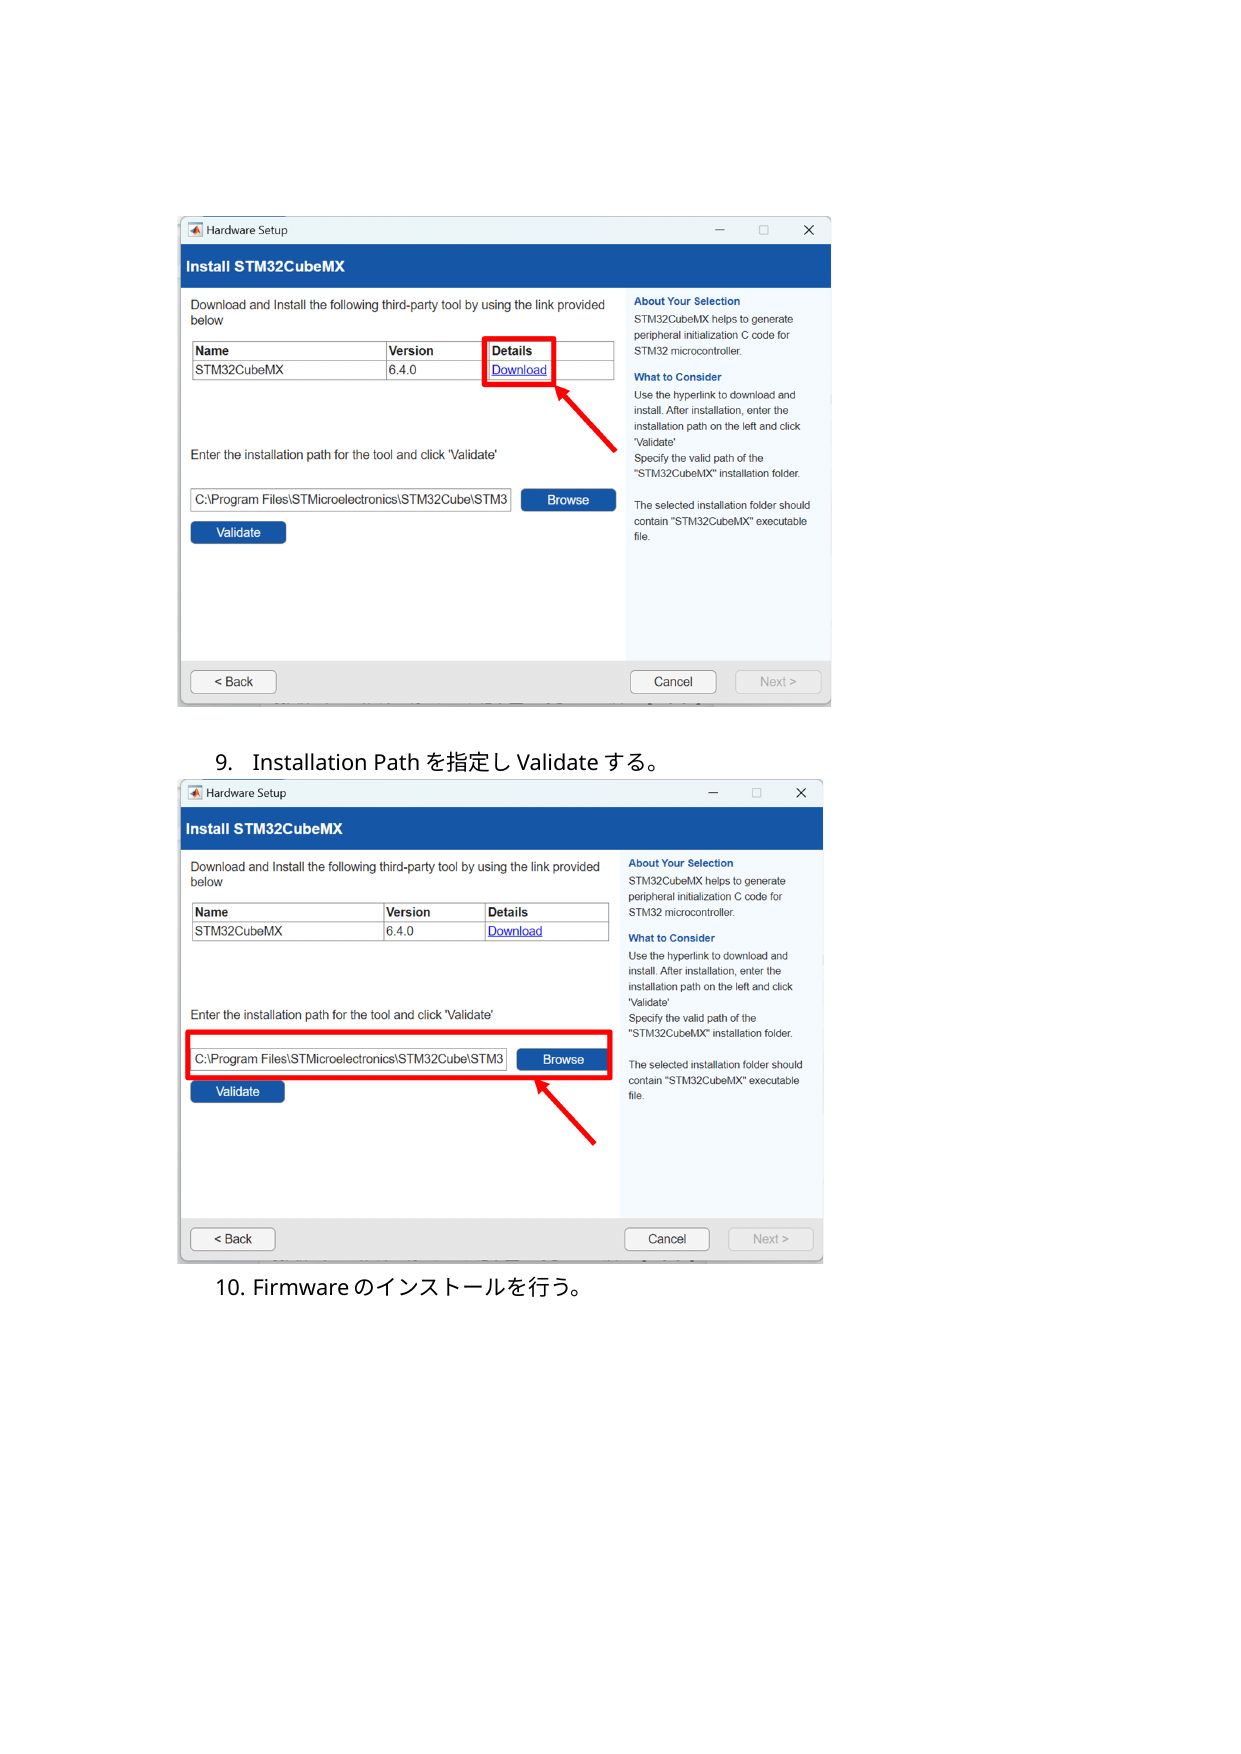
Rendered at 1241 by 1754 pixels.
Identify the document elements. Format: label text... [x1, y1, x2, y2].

list Firmwareのインストールを行う。 [215, 1267, 1063, 1304]
picture [177, 216, 832, 707]
list Installation Pathを指定しValidateする。 [215, 742, 1063, 779]
picture [177, 779, 824, 1264]
